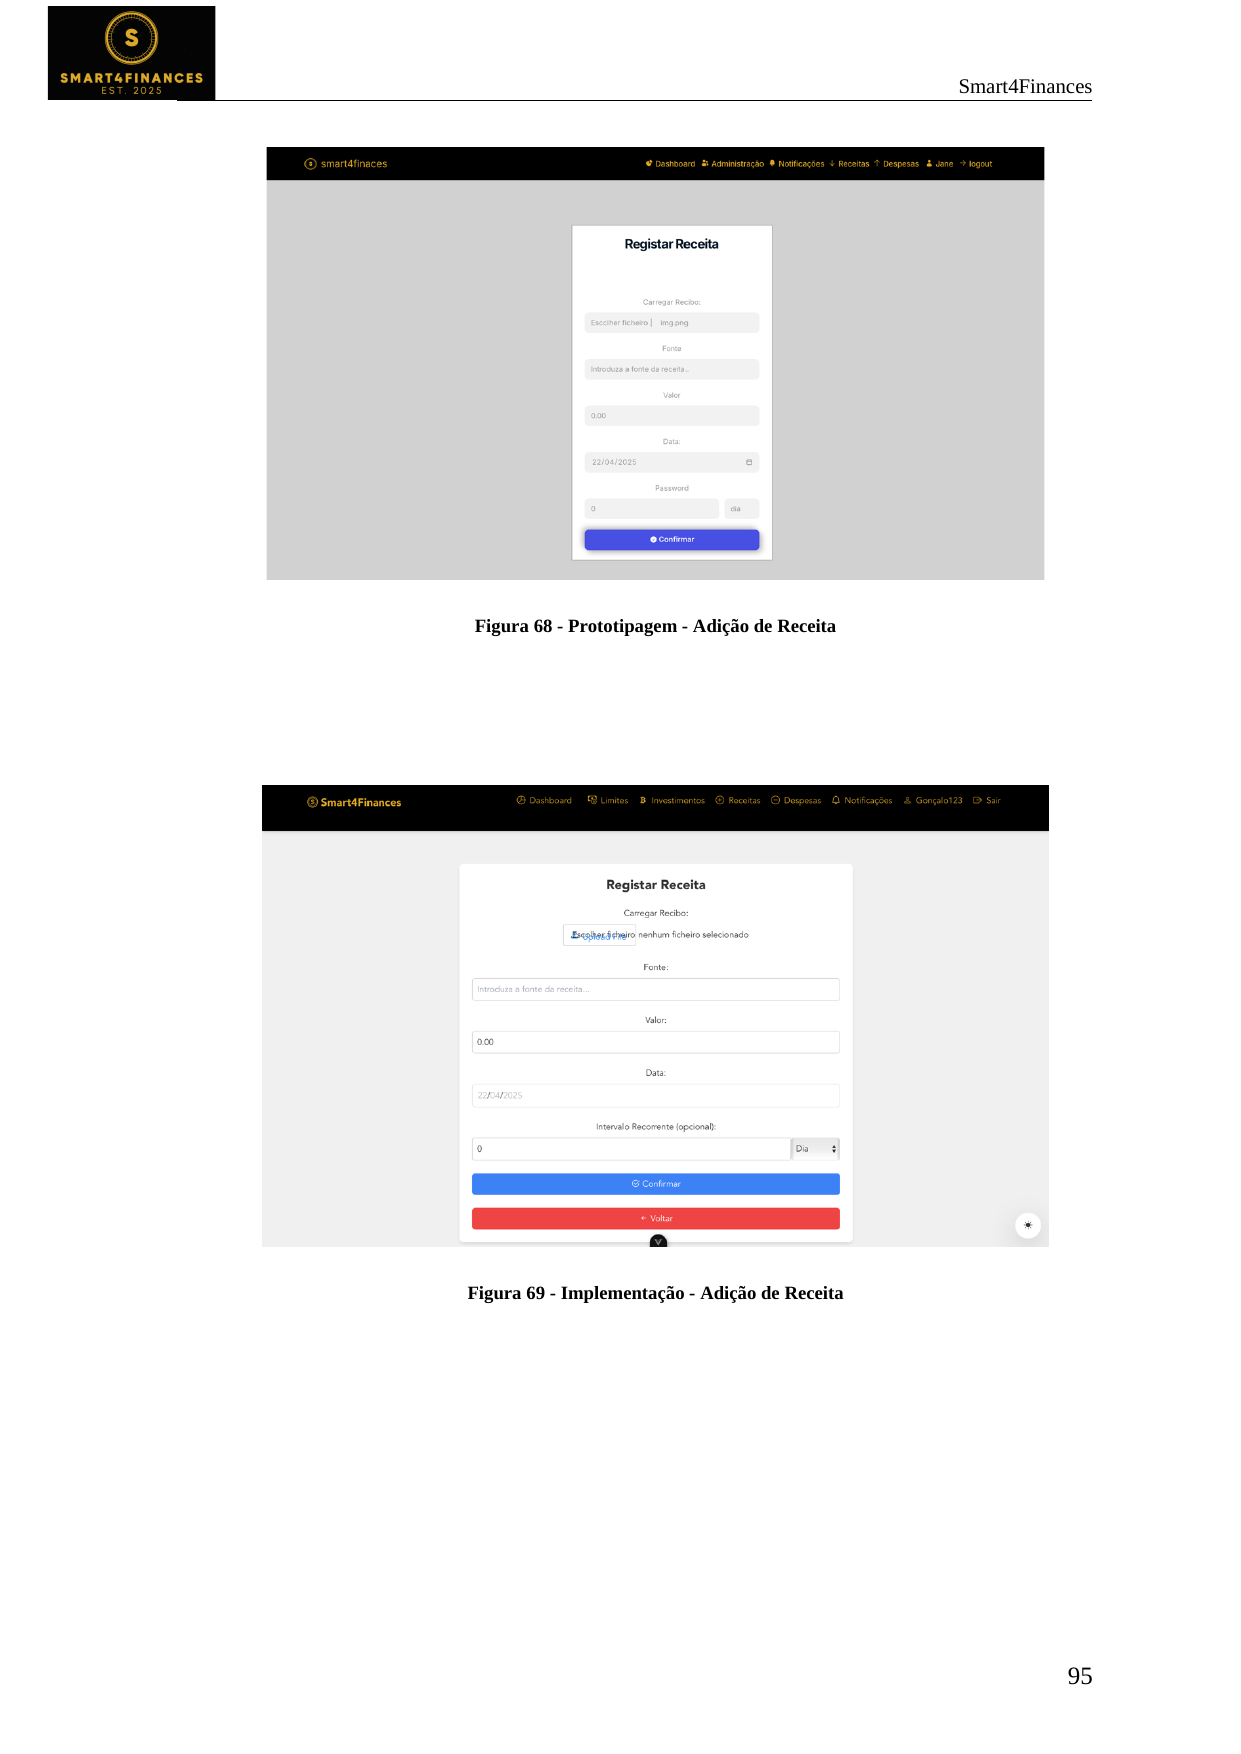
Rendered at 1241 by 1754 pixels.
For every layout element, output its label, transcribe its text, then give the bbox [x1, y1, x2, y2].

picture [266, 147, 1045, 580]
picture [262, 785, 1049, 1247]
picture [47, 6, 216, 100]
